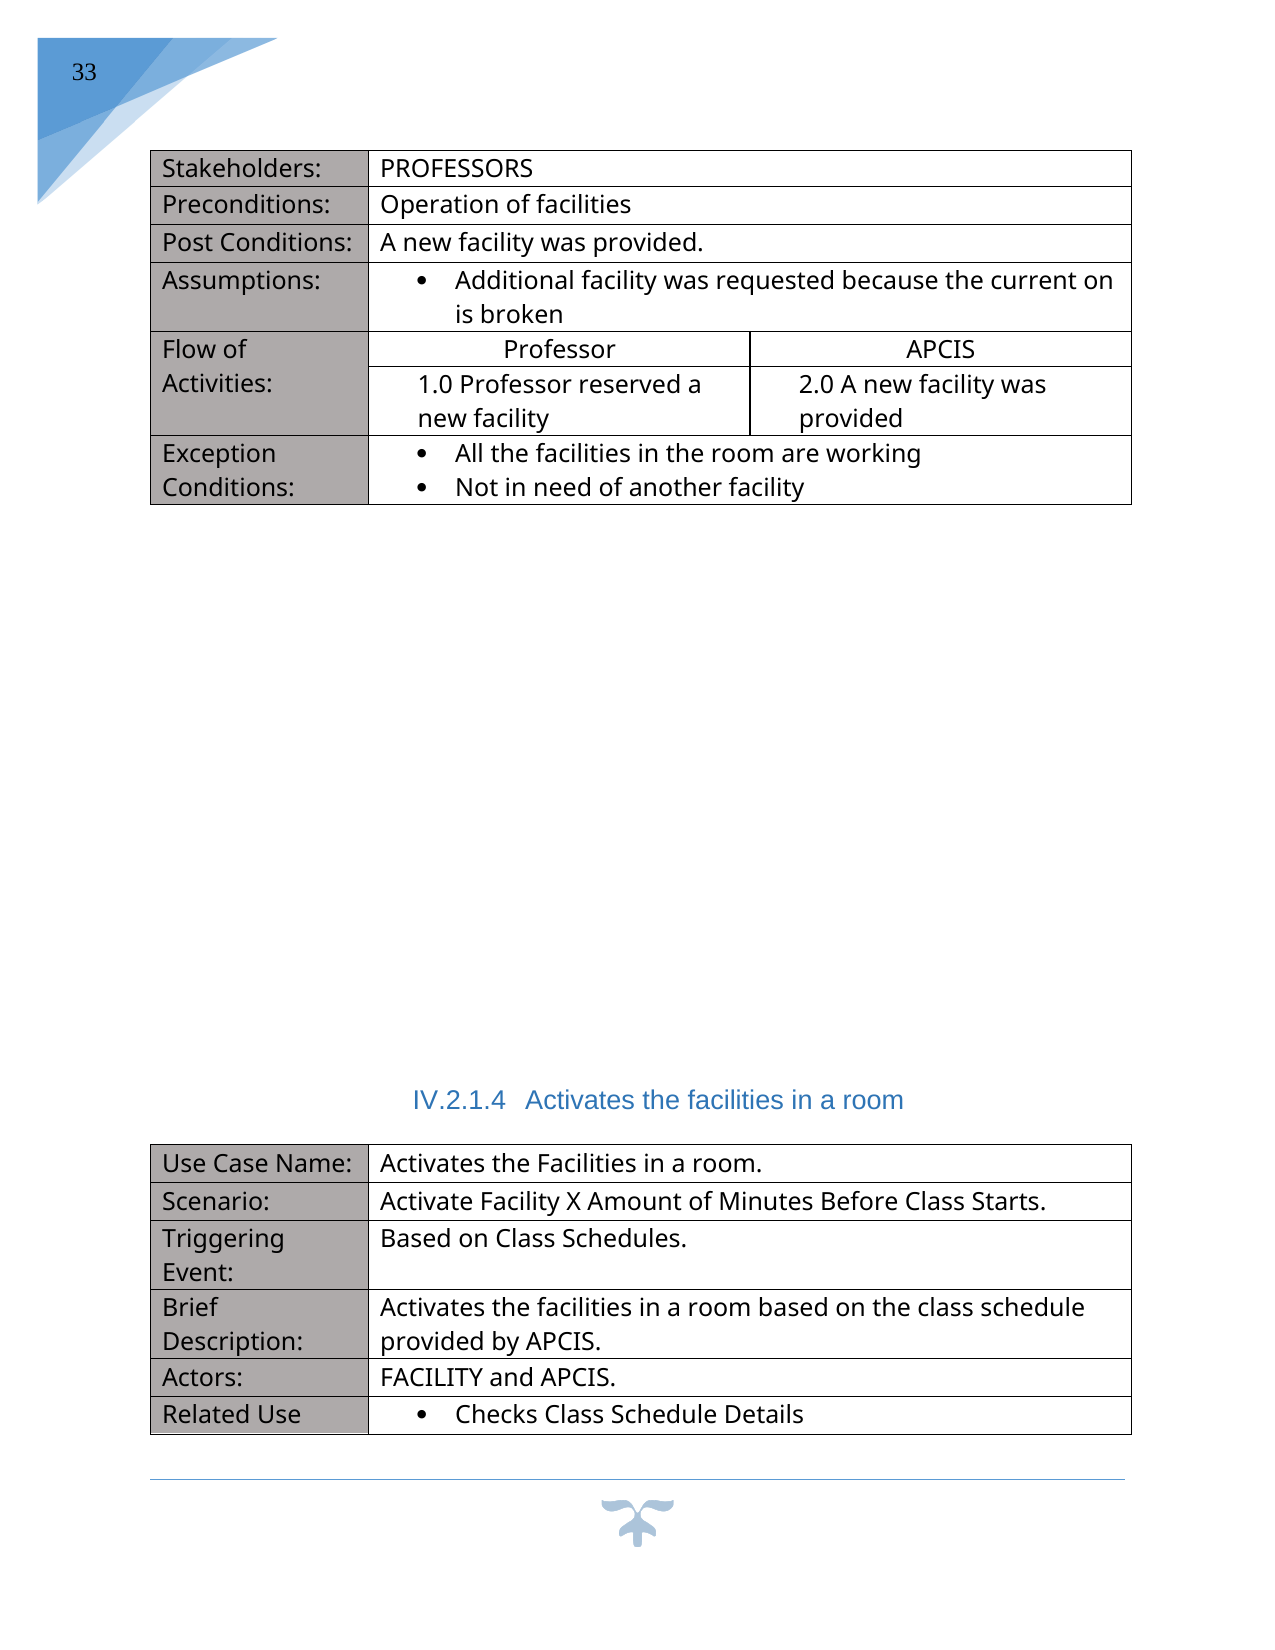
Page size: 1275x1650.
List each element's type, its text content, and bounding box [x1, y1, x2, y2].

table_cell APCIS [751, 332, 1131, 366]
table_cell Stakeholders: [151, 151, 368, 186]
table_cell Related Use Case: [151, 1397, 368, 1433]
table_header Use Case Name: [151, 1145, 368, 1182]
table_cell Actors: [151, 1359, 368, 1396]
table_cell Operation of facilities [369, 187, 1131, 224]
table_header Activates the Facilities in a room. [369, 1145, 1131, 1182]
table_cell Flow of Activities: [151, 332, 368, 435]
table_cell 2.0 A new facility was provided [751, 367, 1131, 435]
table_cell Activates the facilities in a room based on the class schedule provided by APCIS. [369, 1290, 1131, 1358]
table_cell Additional facility was requested because the current on is broken [369, 263, 1131, 331]
table_cell A new facility was provided. [369, 225, 1131, 262]
picture [37, 37, 279, 206]
table_cell Post Conditions: [151, 225, 368, 262]
table_cell Triggering Event: [151, 1221, 368, 1289]
table_cell All the facilities in the room are working Not in need of another facility [369, 436, 1131, 504]
table_cell Based on Class Schedules. [369, 1221, 1131, 1289]
subtitle Activates the facilities in a room [412, 1084, 1125, 1116]
table_cell FACILITY and APCIS. [369, 1359, 1131, 1396]
table_cell 1.0 Professor reserved a new facility [369, 367, 749, 435]
table_cell PROFESSORS [369, 151, 1131, 186]
table_cell Scenario: [151, 1183, 368, 1220]
table_cell Assumptions: [151, 263, 368, 331]
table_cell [369, 1397, 1131, 1433]
table_cell Exception Conditions: [151, 436, 368, 504]
table_cell Professor [369, 332, 749, 366]
table_cell Preconditions: [151, 187, 368, 224]
table_cell Activate Facility X Amount of Minutes Before Class Starts. [369, 1183, 1131, 1220]
table_cell Brief Description: [151, 1290, 368, 1358]
